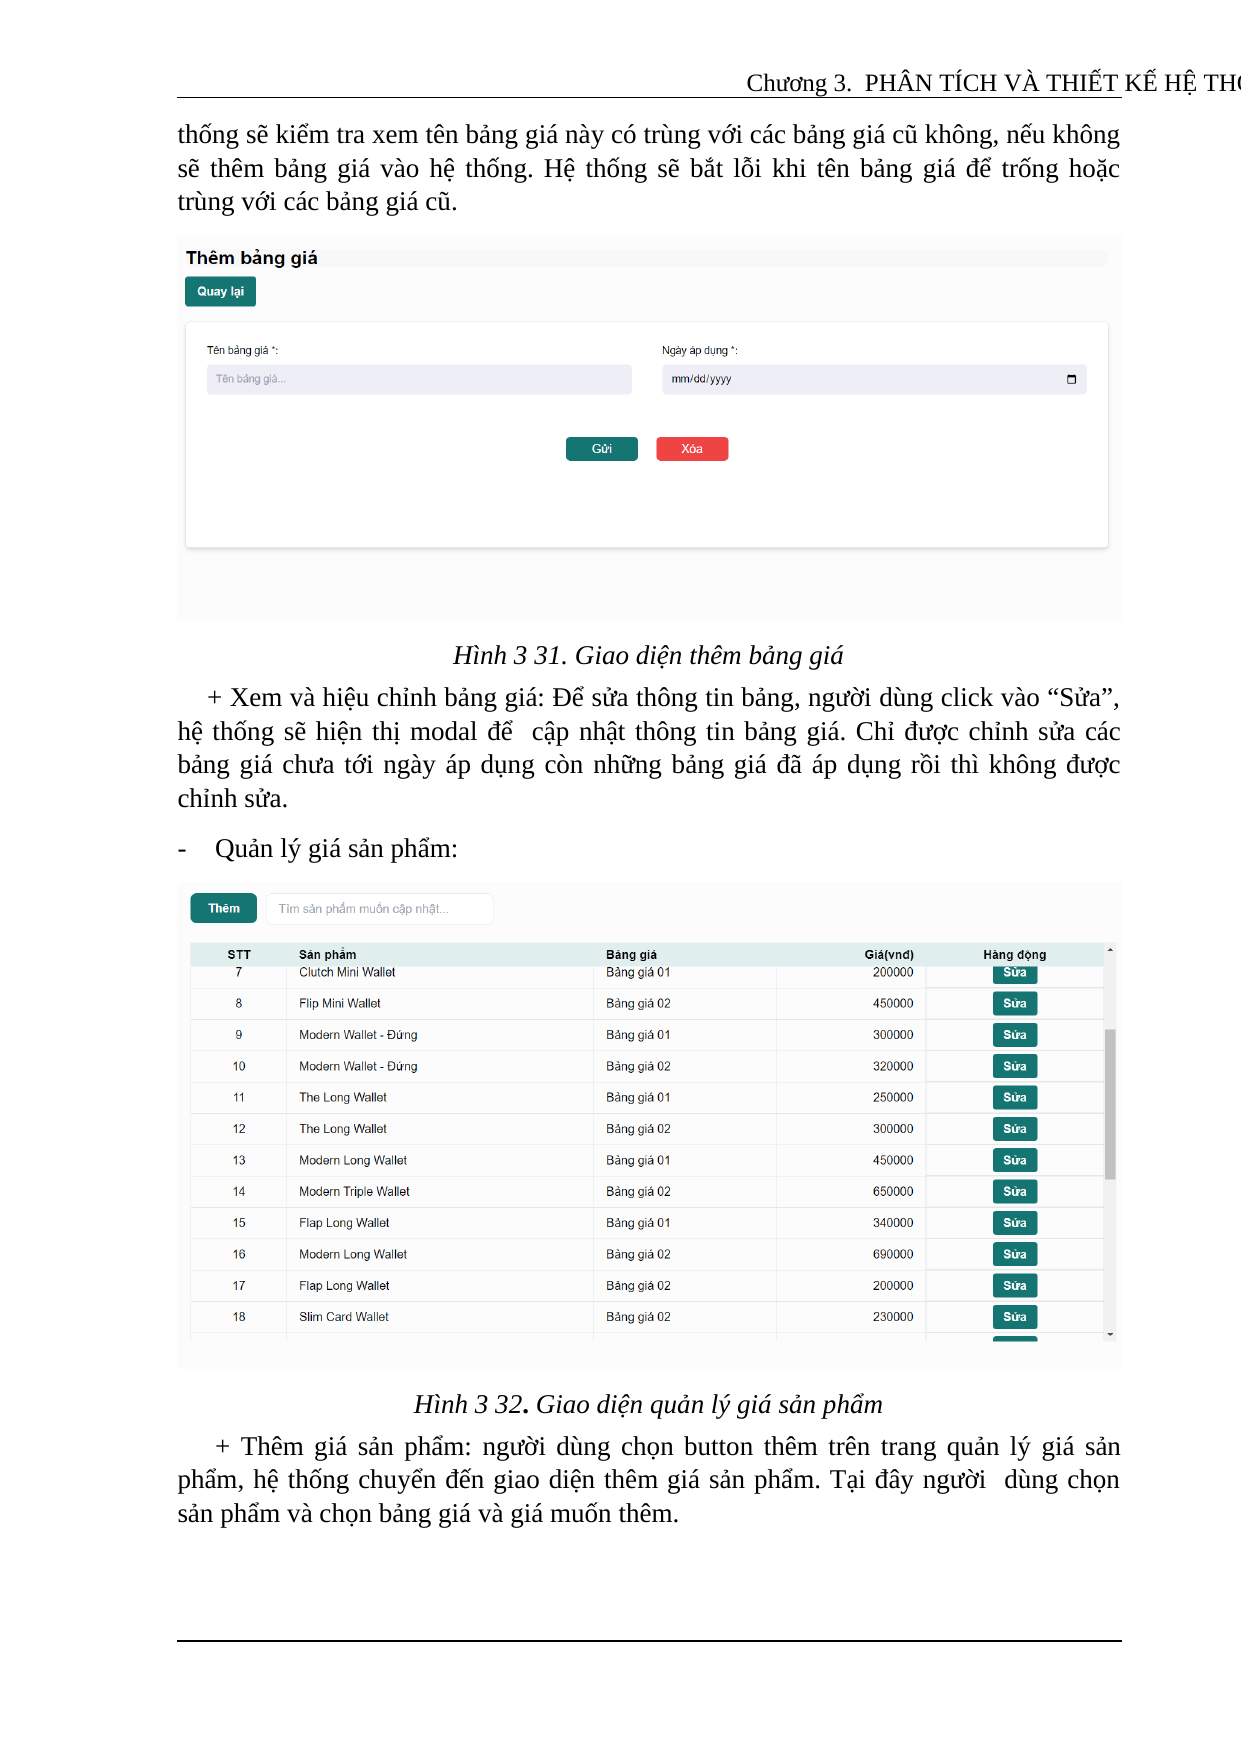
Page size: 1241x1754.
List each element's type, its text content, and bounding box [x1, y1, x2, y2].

picture [177, 882, 1123, 1369]
picture [177, 235, 1123, 621]
text + Thêm giá sản phẩm: người dùng chọn button thêm trên trang quản lý giá sản phẩm, hệ thống chuyển đến giao diện thêm giá sản phẩm. Tại đây người dùng chọn sản phẩm và chọn bảng giá và giá muốn thêm. [177, 1430, 1122, 1528]
text + Xem và hiệu chỉnh bảng giá: Để sửa thông tin bảng, người dùng click vào “Sửa”, hệ thống sẽ hiện thị modal để cập nhật thông tin bảng giá. Chỉ được chỉnh sửa các bảng giá chưa tới ngày áp dụng còn những bảng giá đã áp dụng rồi thì không được chỉnh sửa. [177, 681, 1122, 813]
text Hình 3 32. Giao diện quản lý giá sản phẩm [177, 1388, 1122, 1419]
list Quản lý giá sản phẩm: [177, 832, 1122, 863]
text Hình 3 31. Giao diện thêm bảng giá [177, 639, 1122, 670]
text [177, 118, 1122, 216]
